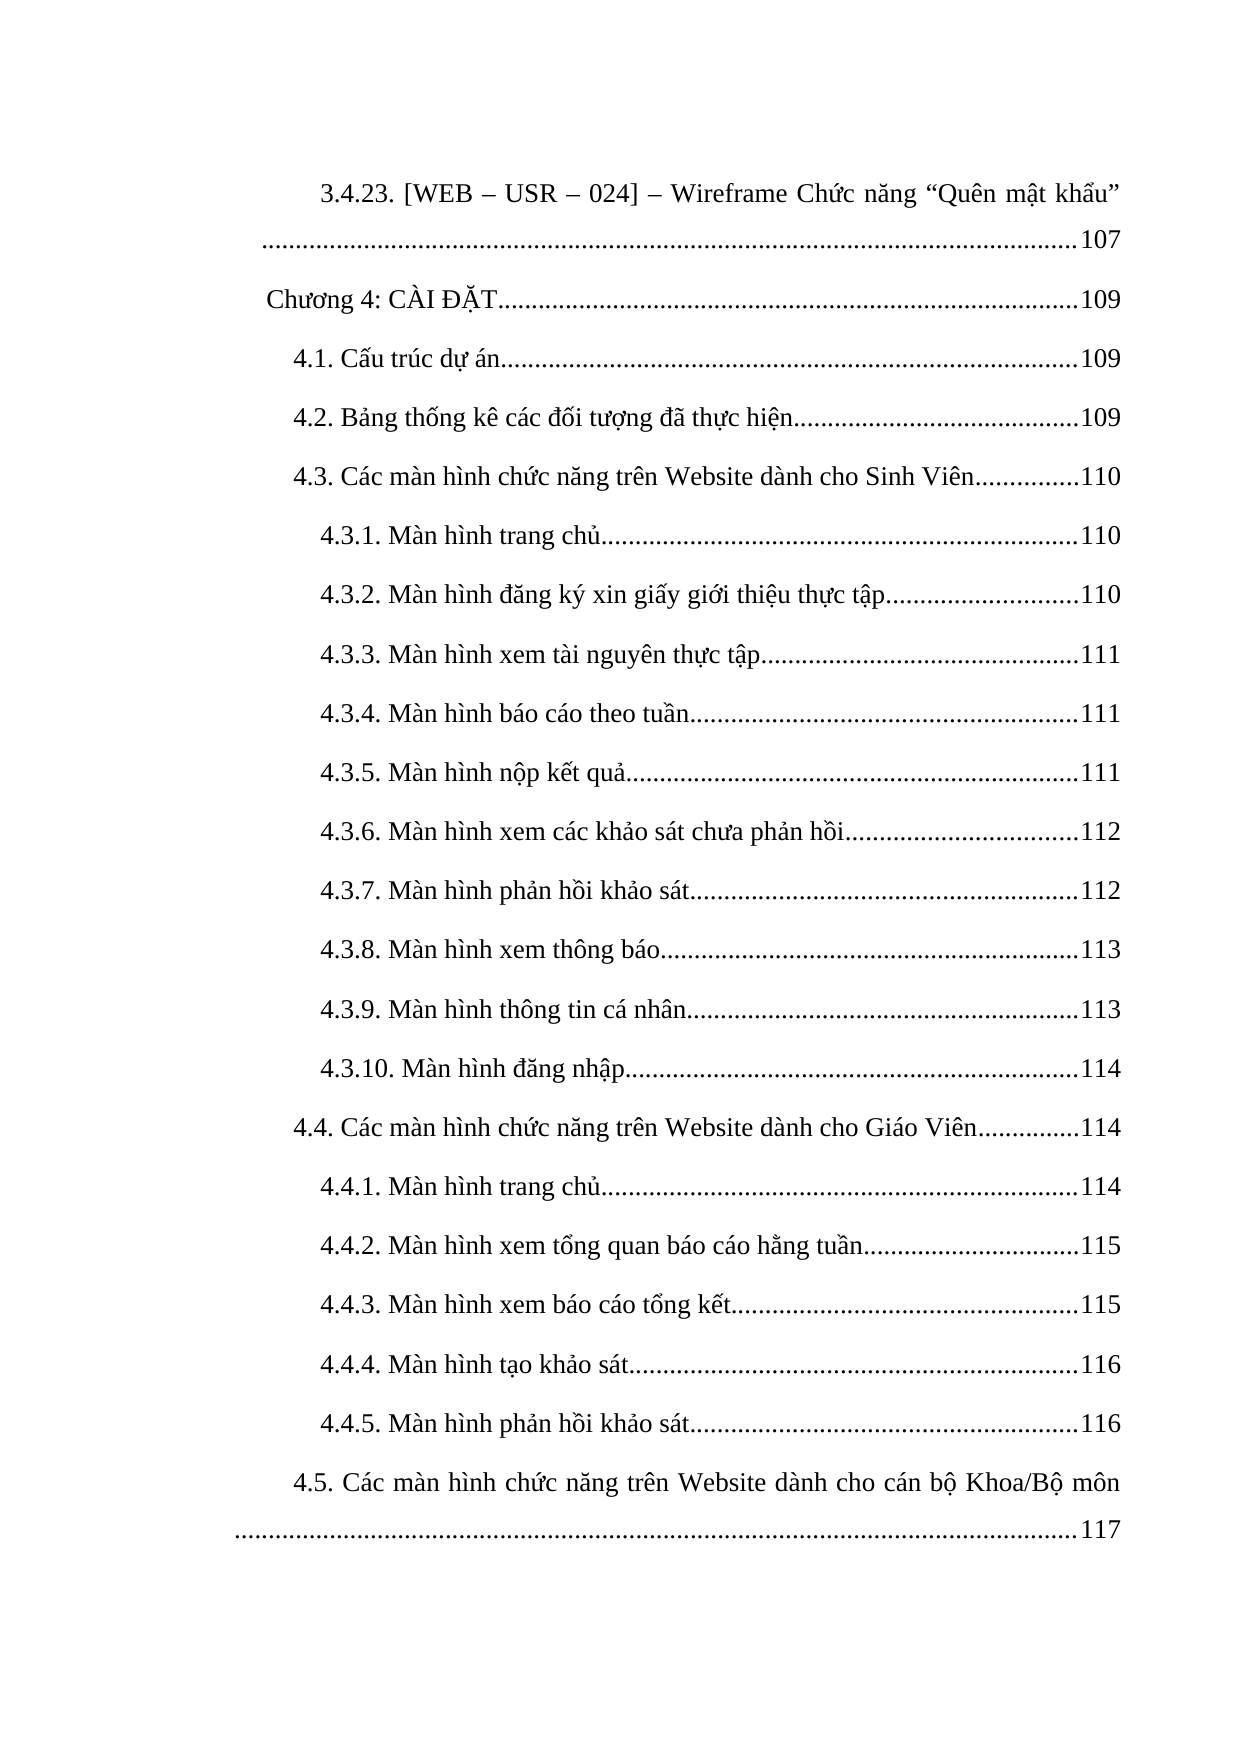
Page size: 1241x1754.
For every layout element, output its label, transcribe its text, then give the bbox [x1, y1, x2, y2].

text 4.4. Các màn hình chức năng trên Website dành cho Giáo Viên 114 [234, 1111, 1122, 1142]
text 4.3.10. Màn hình đăng nhập 114 [261, 1052, 1122, 1083]
text Chương 4: CÀI ĐẶT 109 [207, 283, 1122, 314]
text 4.3.6. Màn hình xem các khảo sát chưa phản hồi 112 [261, 815, 1122, 846]
text 4.3.2. Màn hình đăng ký xin giấy giới thiệu thực tập 110 [261, 579, 1122, 610]
text 4.3.8. Màn hình xem thông báo 113 [261, 934, 1122, 965]
text 4.3.5. Màn hình nộp kết quả 111 [261, 756, 1122, 787]
text 4.4.5. Màn hình phản hồi khảo sát 116 [261, 1407, 1122, 1438]
text 4.1. Cấu trúc dự án 109 [234, 342, 1122, 373]
text 4.4.1. Màn hình trang chủ 114 [261, 1170, 1122, 1201]
text 4.5. Các màn hình chức năng trên Website dành cho cán bộ Khoa/Bộ môn 117 [234, 1466, 1122, 1544]
text 4.4.2. Màn hình xem tổng quan báo cáo hằng tuần 115 [261, 1229, 1122, 1261]
text 4.3.1. Màn hình trang chủ 110 [261, 519, 1122, 551]
text 4.4.3. Màn hình xem báo cáo tổng kết 115 [261, 1289, 1122, 1320]
text 4.2. Bảng thống kê các đối tượng đã thực hiện 109 [234, 401, 1122, 432]
text 4.3.7. Màn hình phản hồi khảo sát 112 [261, 874, 1122, 906]
text 4.3.3. Màn hình xem tài nguyên thực tập 111 [261, 638, 1122, 669]
text 4.4.4. Màn hình tạo khảo sát 116 [261, 1348, 1122, 1379]
text 4.3.9. Màn hình thông tin cá nhân 113 [261, 993, 1122, 1024]
text 4.3. Các màn hình chức năng trên Website dành cho Sinh Viên 110 [234, 460, 1122, 491]
text 4.3.4. Màn hình báo cáo theo tuần 111 [261, 697, 1122, 728]
text 3.4.23. [WEB – USR – 024] – Wireframe Chức năng “Quên mật khẩu” 107 [261, 177, 1122, 255]
